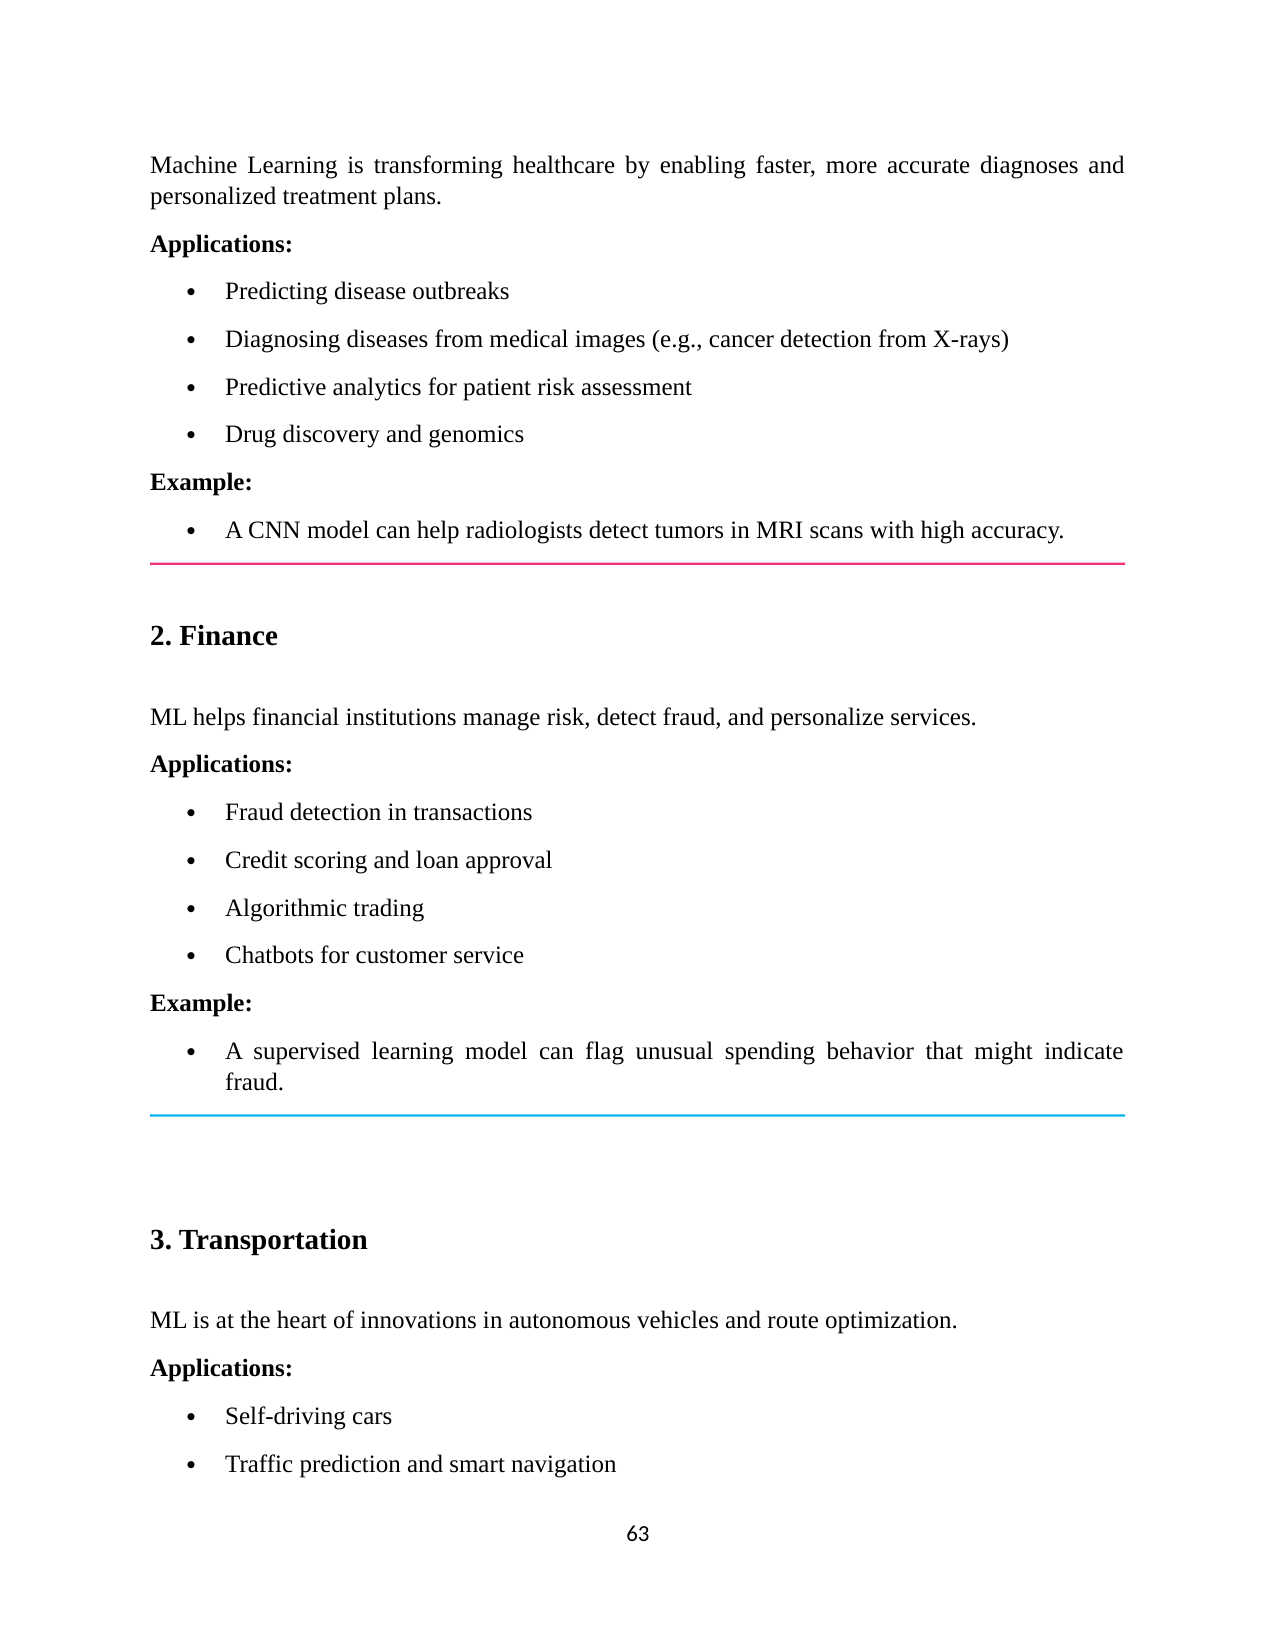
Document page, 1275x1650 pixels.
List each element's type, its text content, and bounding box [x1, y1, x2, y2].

text Example: [150, 988, 1125, 1017]
list Algorithmic trading [187, 893, 1125, 921]
text Example: [150, 467, 1125, 496]
list Diagnosing diseases from medical images (e.g., cancer detection from X-rays) [187, 324, 1125, 353]
text Applications: [150, 749, 1125, 778]
list A supervised learning model can flag unusual spending behavior that might indicate fraud. [187, 1036, 1125, 1096]
list Self-driving cars [187, 1401, 1125, 1430]
subtitle 3. Transportation [150, 1222, 1125, 1256]
list Drug discovery and genomics [187, 419, 1125, 448]
text Applications: [150, 1353, 1125, 1382]
text ML is at the heart of innovations in autonomous vehicles and route optimization. [150, 1306, 1125, 1334]
list Traffic prediction and smart navigation [187, 1449, 1125, 1477]
text Machine Learning is transforming healthcare by enabling faster, more accurate diagnoses and personalized treatment plans. [150, 150, 1125, 210]
list Fraud detection in transactions [187, 797, 1125, 826]
text Applications: [150, 229, 1125, 257]
list Credit scoring and loan approval [187, 845, 1125, 874]
list A CNN model can help radiologists detect tumors in MRI scans with high accuracy. [187, 515, 1125, 544]
text ML helps financial institutions manage risk, detect fraud, and personalize services. [150, 702, 1125, 731]
subtitle 2. Finance [150, 618, 1125, 651]
list Predictive analytics for patient risk assessment [187, 372, 1125, 401]
list Predicting disease outbreaks [187, 276, 1125, 305]
list Chatbots for customer service [187, 940, 1125, 969]
